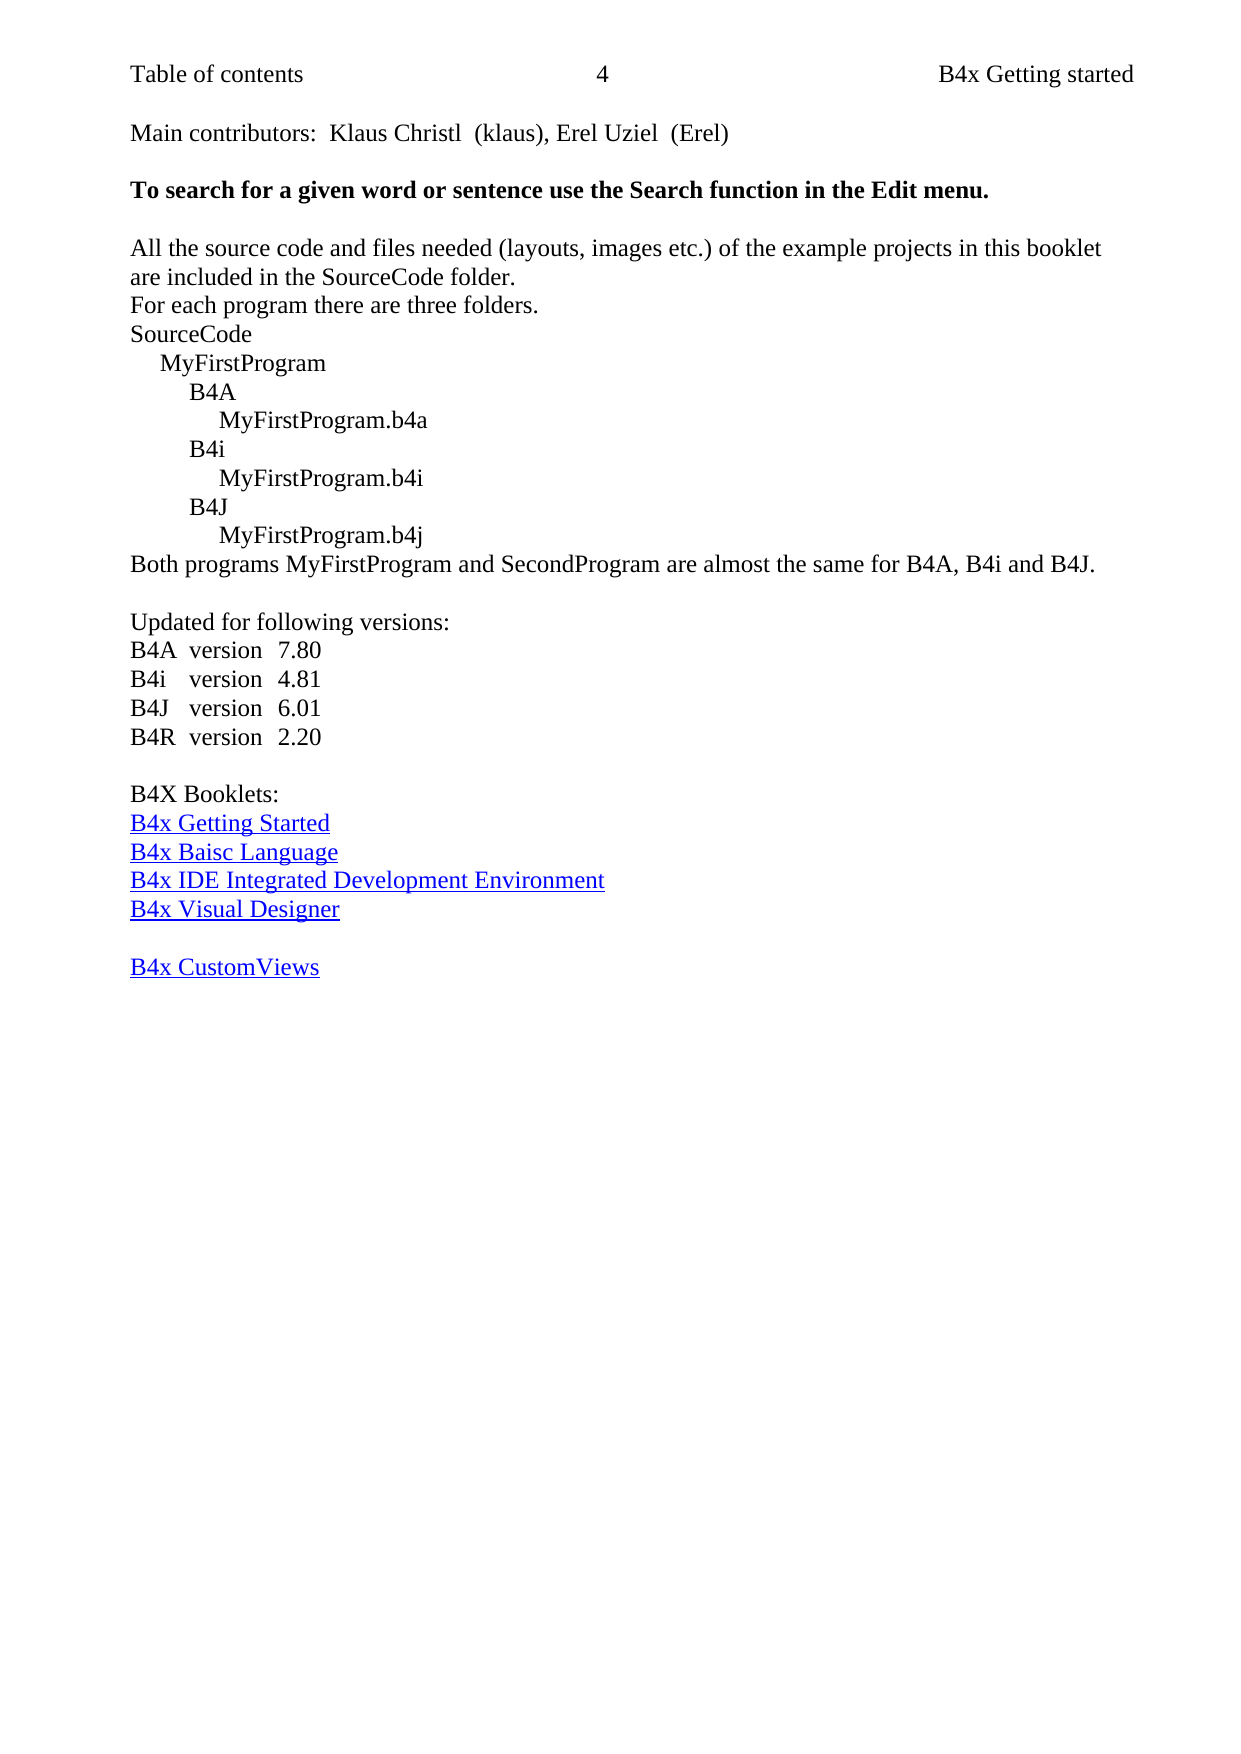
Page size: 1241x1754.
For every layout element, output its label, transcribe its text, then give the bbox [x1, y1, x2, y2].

text Main contributors: Klaus Christl (klaus), Erel Uziel (Erel) [130, 118, 1134, 147]
text B4i version 4.81 [130, 664, 1134, 693]
text For each program there are three folders. [130, 291, 1134, 319]
text B4x CustomViews [130, 952, 1134, 981]
text B4x Visual Designer [130, 894, 1134, 923]
text Updated for following versions: [130, 607, 1134, 636]
text All the source code and files needed (layouts, images etc.) of the example projects in this booklet are included in the SourceCode folder. [130, 233, 1134, 291]
text MyFirstProgram.b4i [130, 463, 1134, 492]
text B4x IDE Integrated Development Environment [130, 866, 1134, 894]
text Both programs MyFirstProgram and SecondProgram are almost the same for B4A, B4i and B4J. [130, 549, 1134, 578]
text To search for a given word or sentence use the Search function in the Edit menu. [130, 176, 1134, 204]
text SourceCode [130, 319, 1134, 348]
text B4X Booklets: [130, 779, 1134, 808]
text B4A [130, 377, 1134, 406]
text MyFirstProgram [130, 348, 1134, 377]
text B4A version 7.80 [130, 636, 1134, 664]
text B4J version 6.01 [130, 693, 1134, 722]
text B4x Getting Started [130, 808, 1134, 837]
text MyFirstProgram.b4a [130, 406, 1134, 434]
text B4J [130, 492, 1134, 521]
text MyFirstProgram.b4j [130, 521, 1134, 549]
text B4i [130, 434, 1134, 463]
text B4x Baisc Language [130, 837, 1134, 866]
text B4R version 2.20 [130, 722, 1134, 751]
